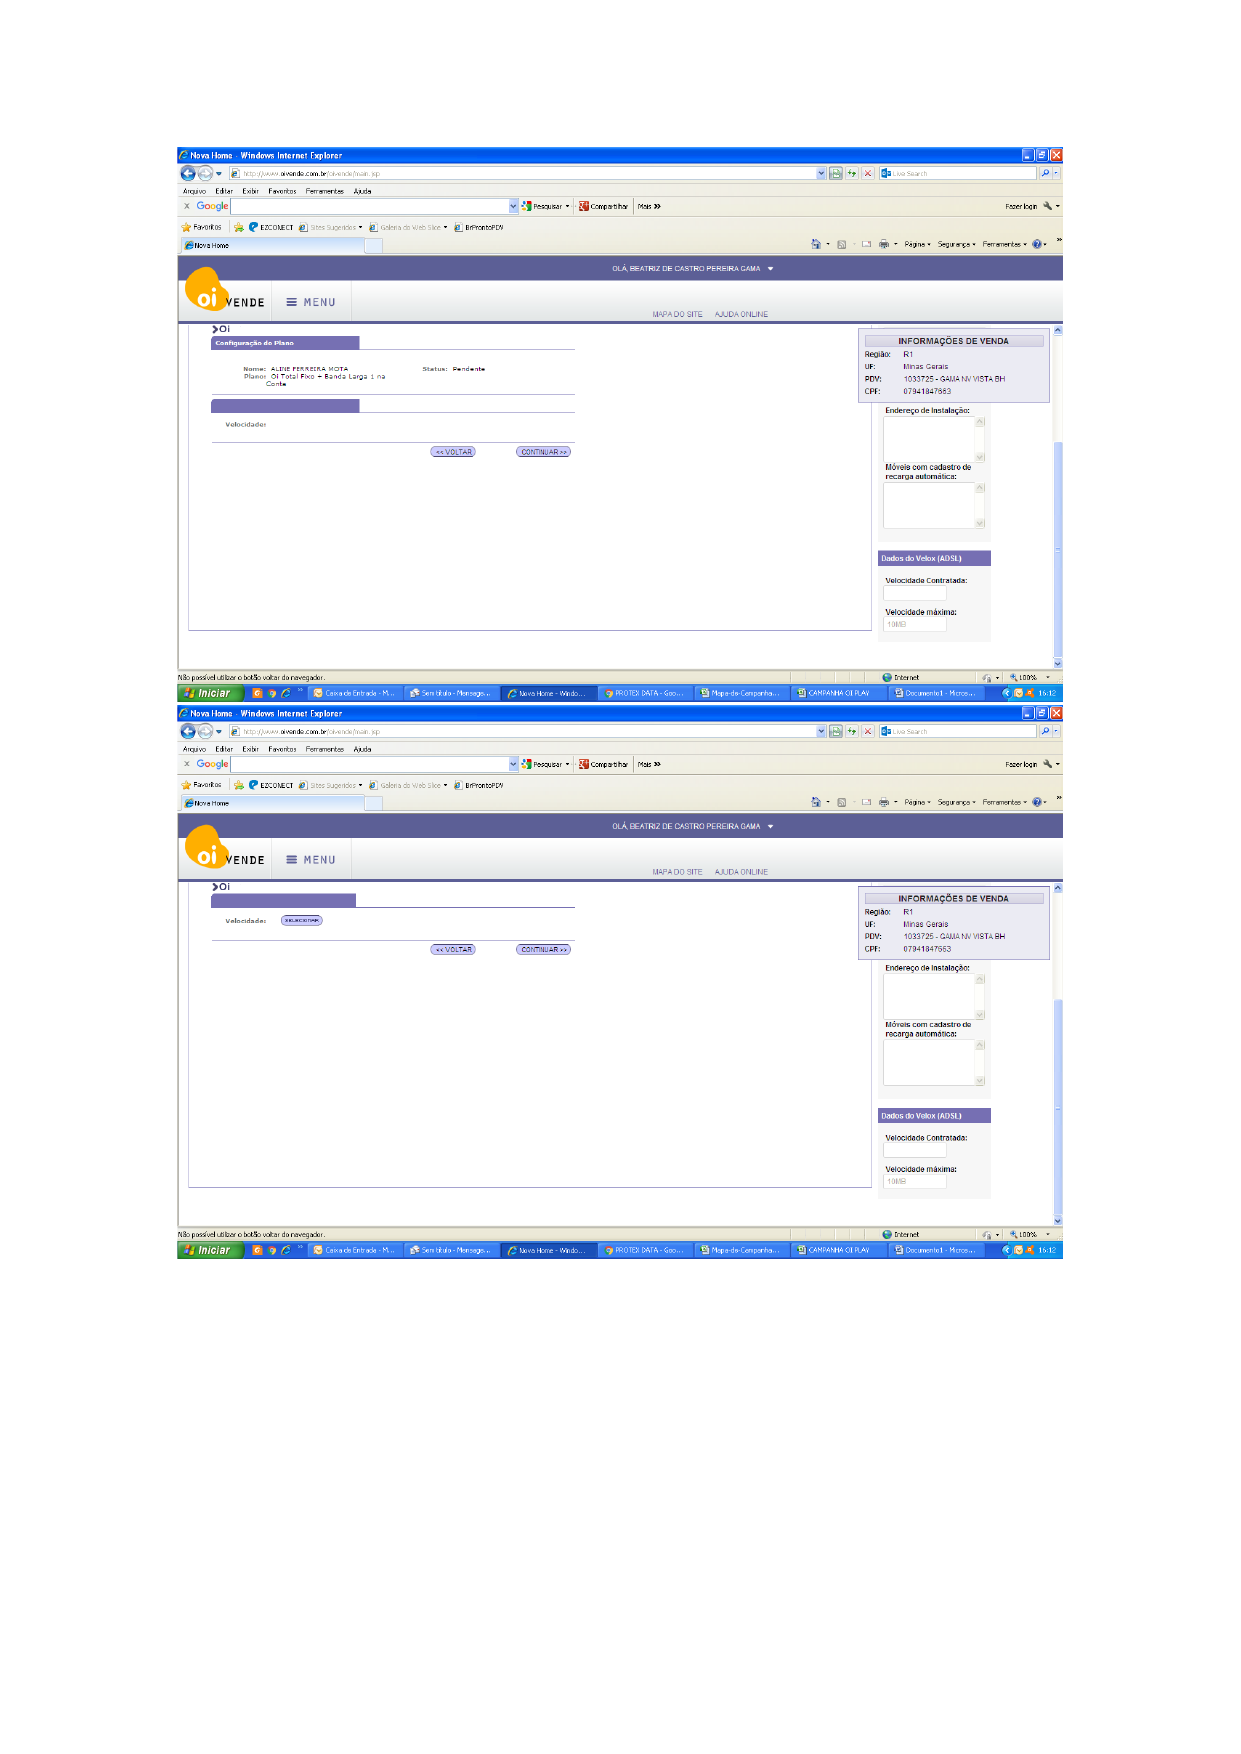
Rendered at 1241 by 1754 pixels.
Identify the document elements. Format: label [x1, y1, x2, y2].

picture [177, 147, 1063, 702]
picture [177, 705, 1063, 1259]
